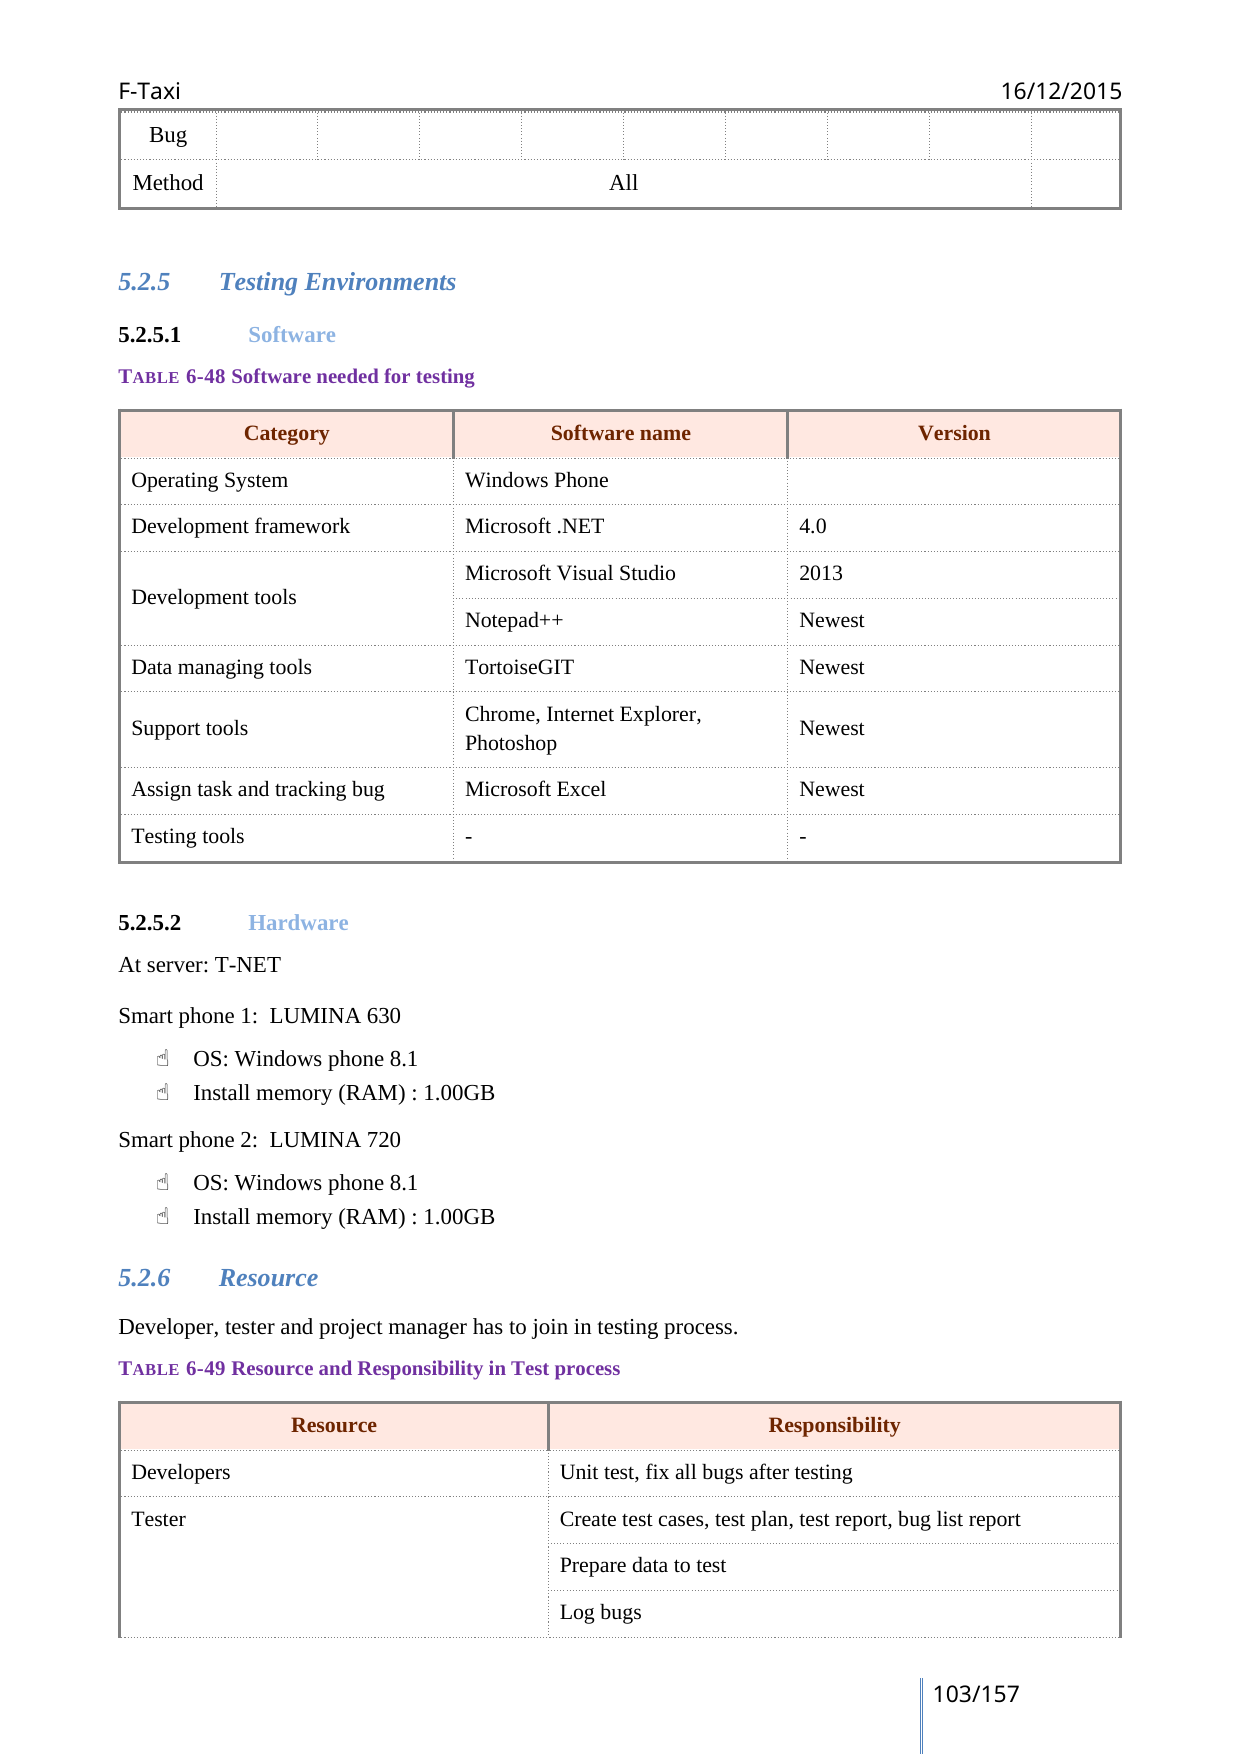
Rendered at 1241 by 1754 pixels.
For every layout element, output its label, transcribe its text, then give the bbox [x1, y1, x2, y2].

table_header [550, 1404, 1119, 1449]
subtitle Resource [118, 1262, 1122, 1292]
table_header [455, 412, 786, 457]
subtitle Testing Environments [118, 266, 1122, 296]
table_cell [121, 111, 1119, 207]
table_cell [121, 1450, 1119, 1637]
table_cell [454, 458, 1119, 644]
list Install memory (RAM) : 1.00GB [156, 1203, 1122, 1229]
text At server: T-NET [118, 951, 1122, 978]
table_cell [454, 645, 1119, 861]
subtitle Software [118, 321, 1122, 347]
list OS: Windows phone 8.1 [156, 1045, 1122, 1071]
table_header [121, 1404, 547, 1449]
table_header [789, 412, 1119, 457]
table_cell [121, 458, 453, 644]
list Install memory (RAM) : 1.00GB [156, 1079, 1122, 1106]
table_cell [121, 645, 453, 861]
subtitle Hardware [118, 908, 1122, 935]
text Developer, tester and project manager has to join in testing process. [118, 1313, 1122, 1339]
list OS: Windows phone 8.1 [156, 1168, 1122, 1195]
text Smart phone 1: LUMINA 630 [118, 1002, 1122, 1029]
text Smart phone 2: LUMINA 720 [118, 1126, 1122, 1152]
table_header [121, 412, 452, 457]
